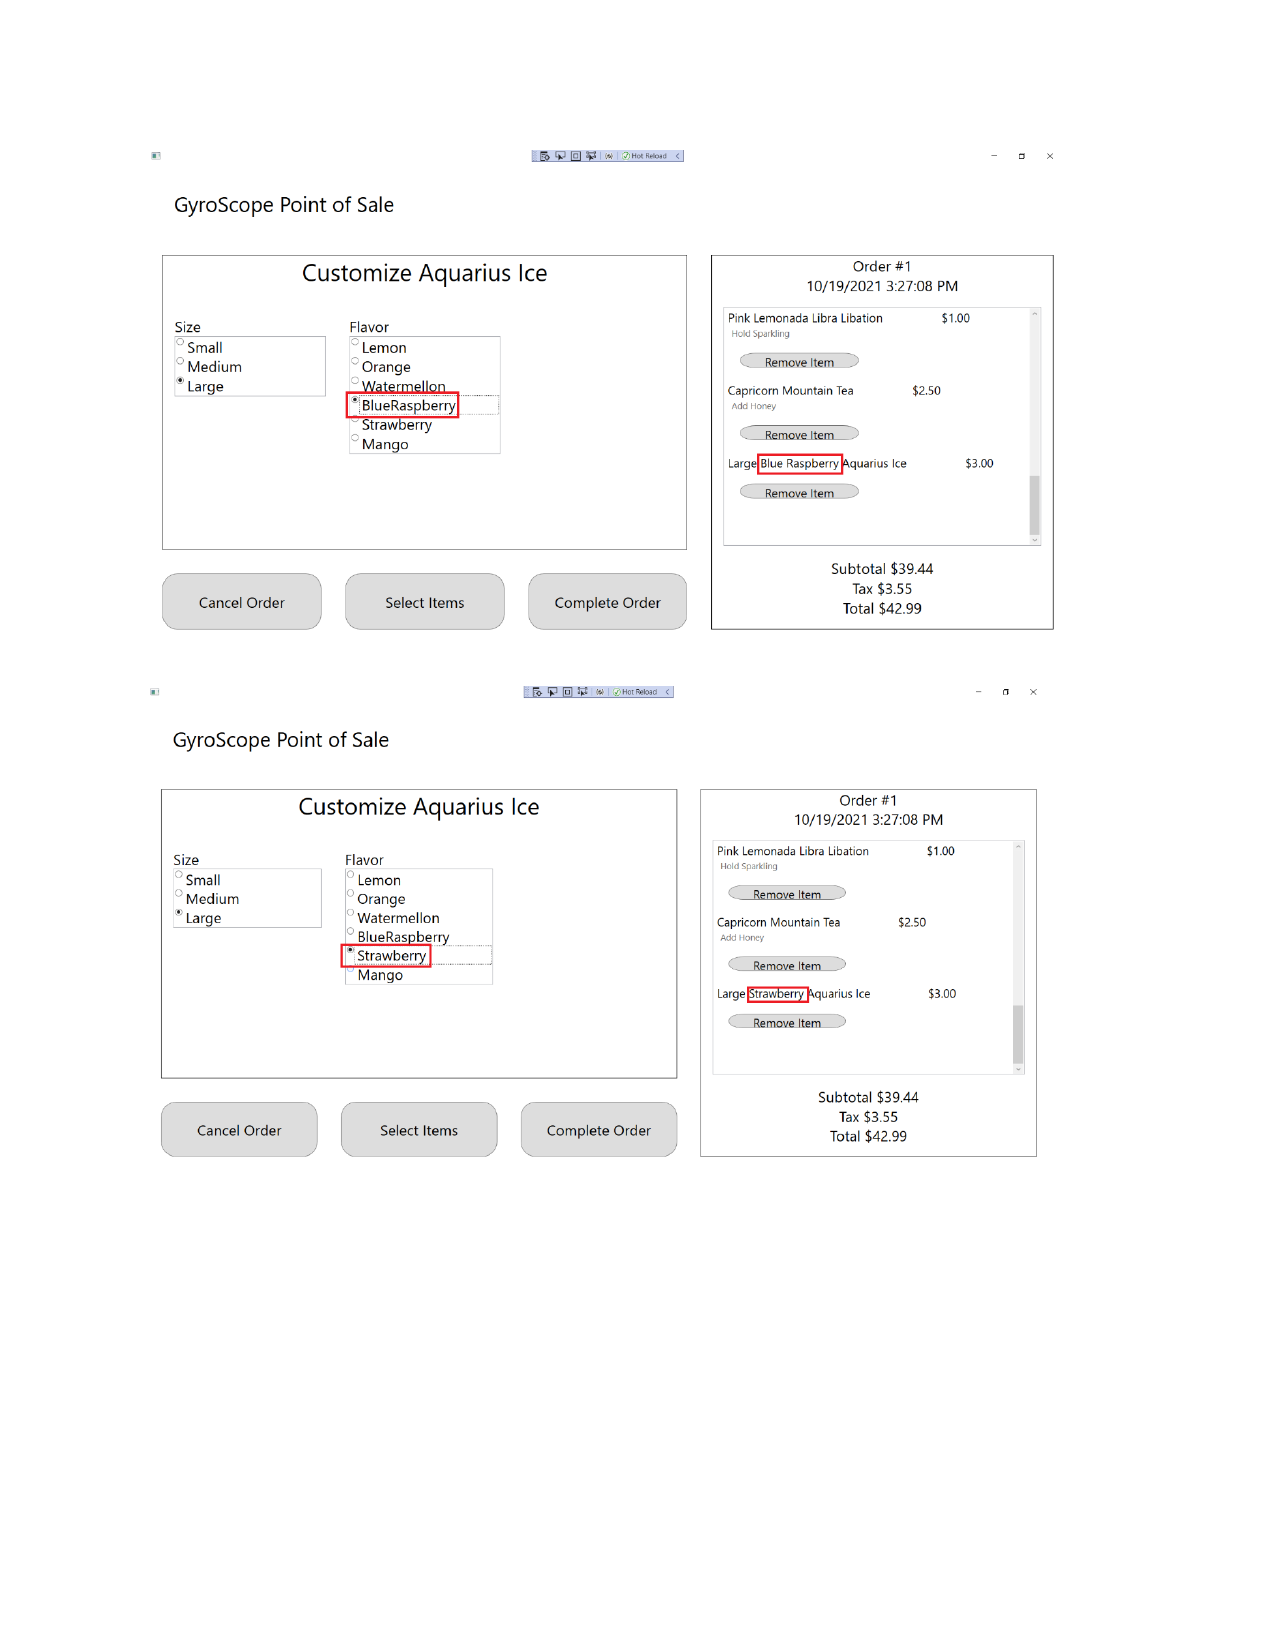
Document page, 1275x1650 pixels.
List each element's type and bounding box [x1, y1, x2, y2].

picture [150, 686, 1049, 1169]
picture [150, 150, 1064, 641]
